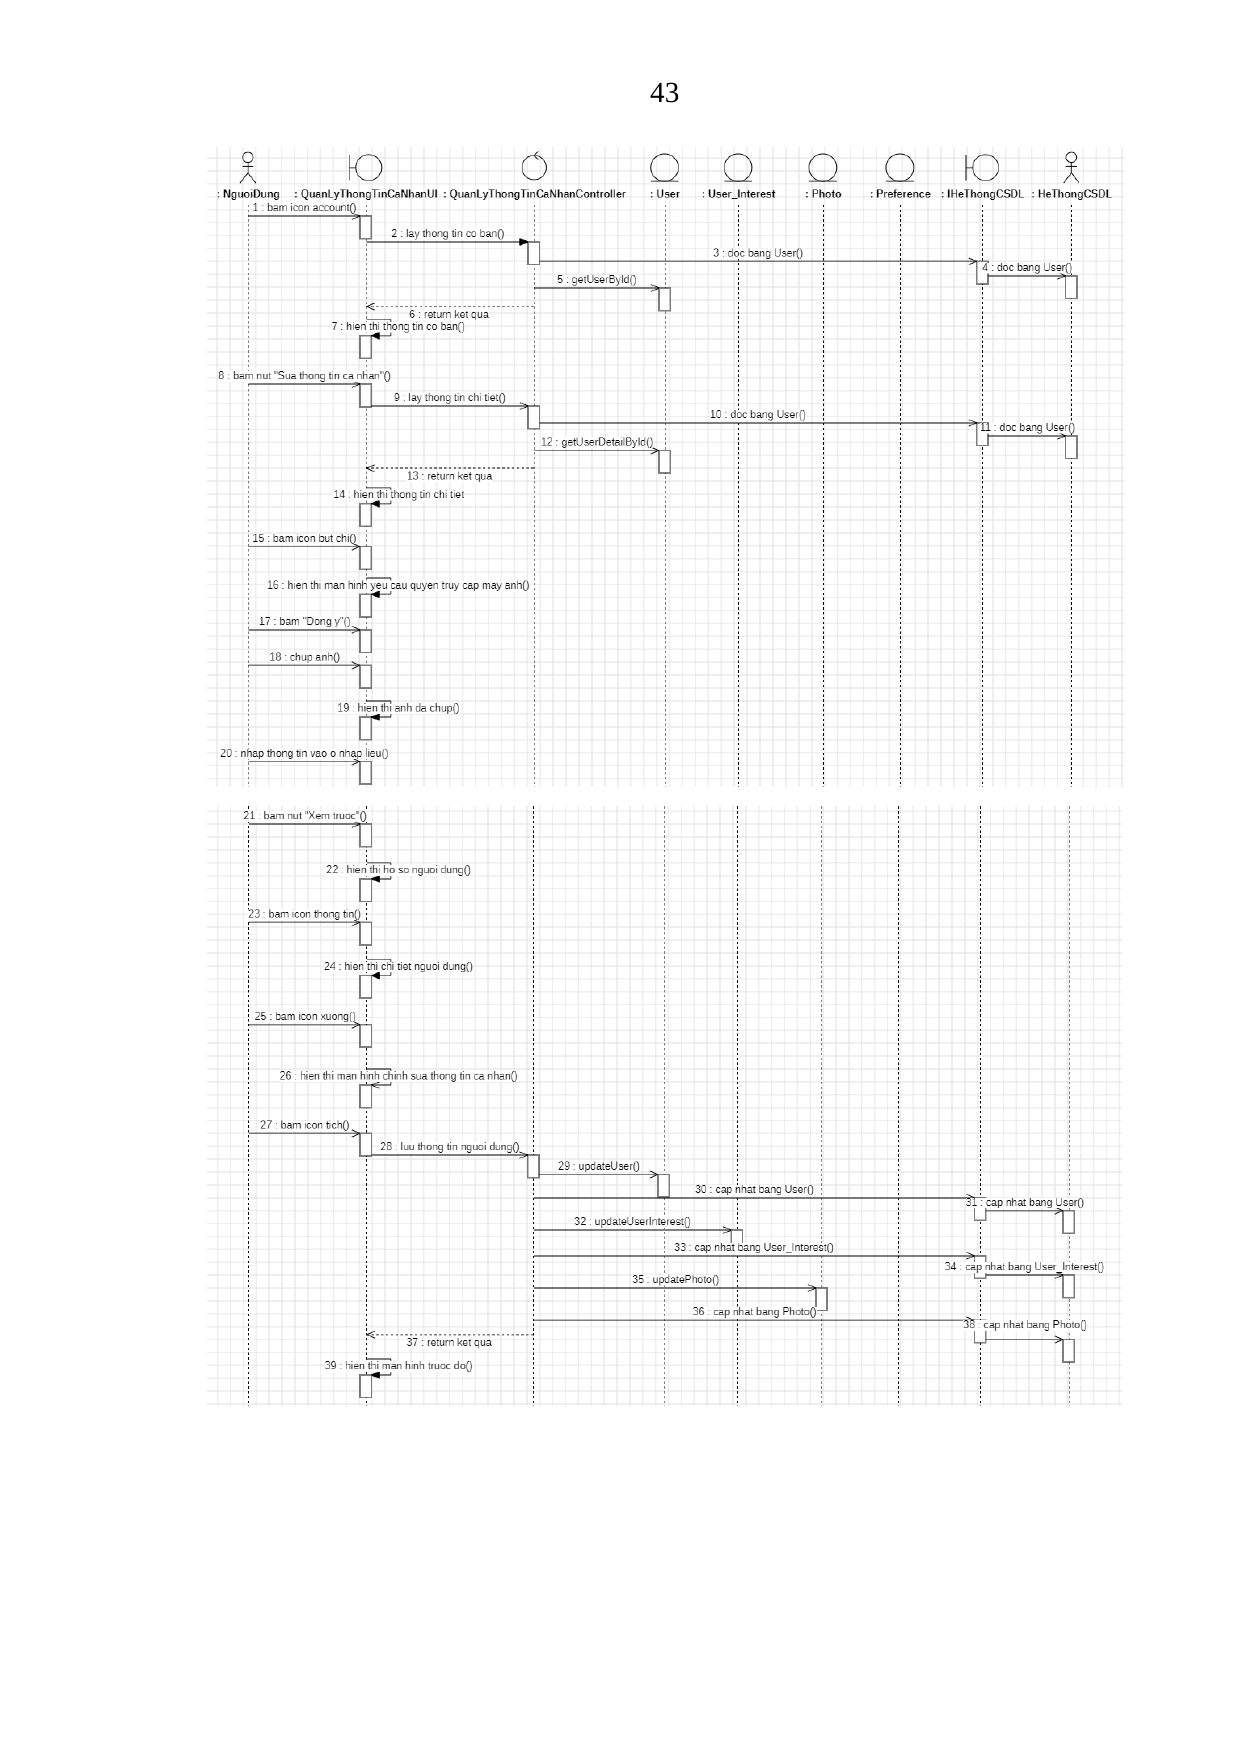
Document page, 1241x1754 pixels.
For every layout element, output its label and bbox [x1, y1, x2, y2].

picture [206, 147, 1125, 787]
picture [206, 806, 1123, 1406]
